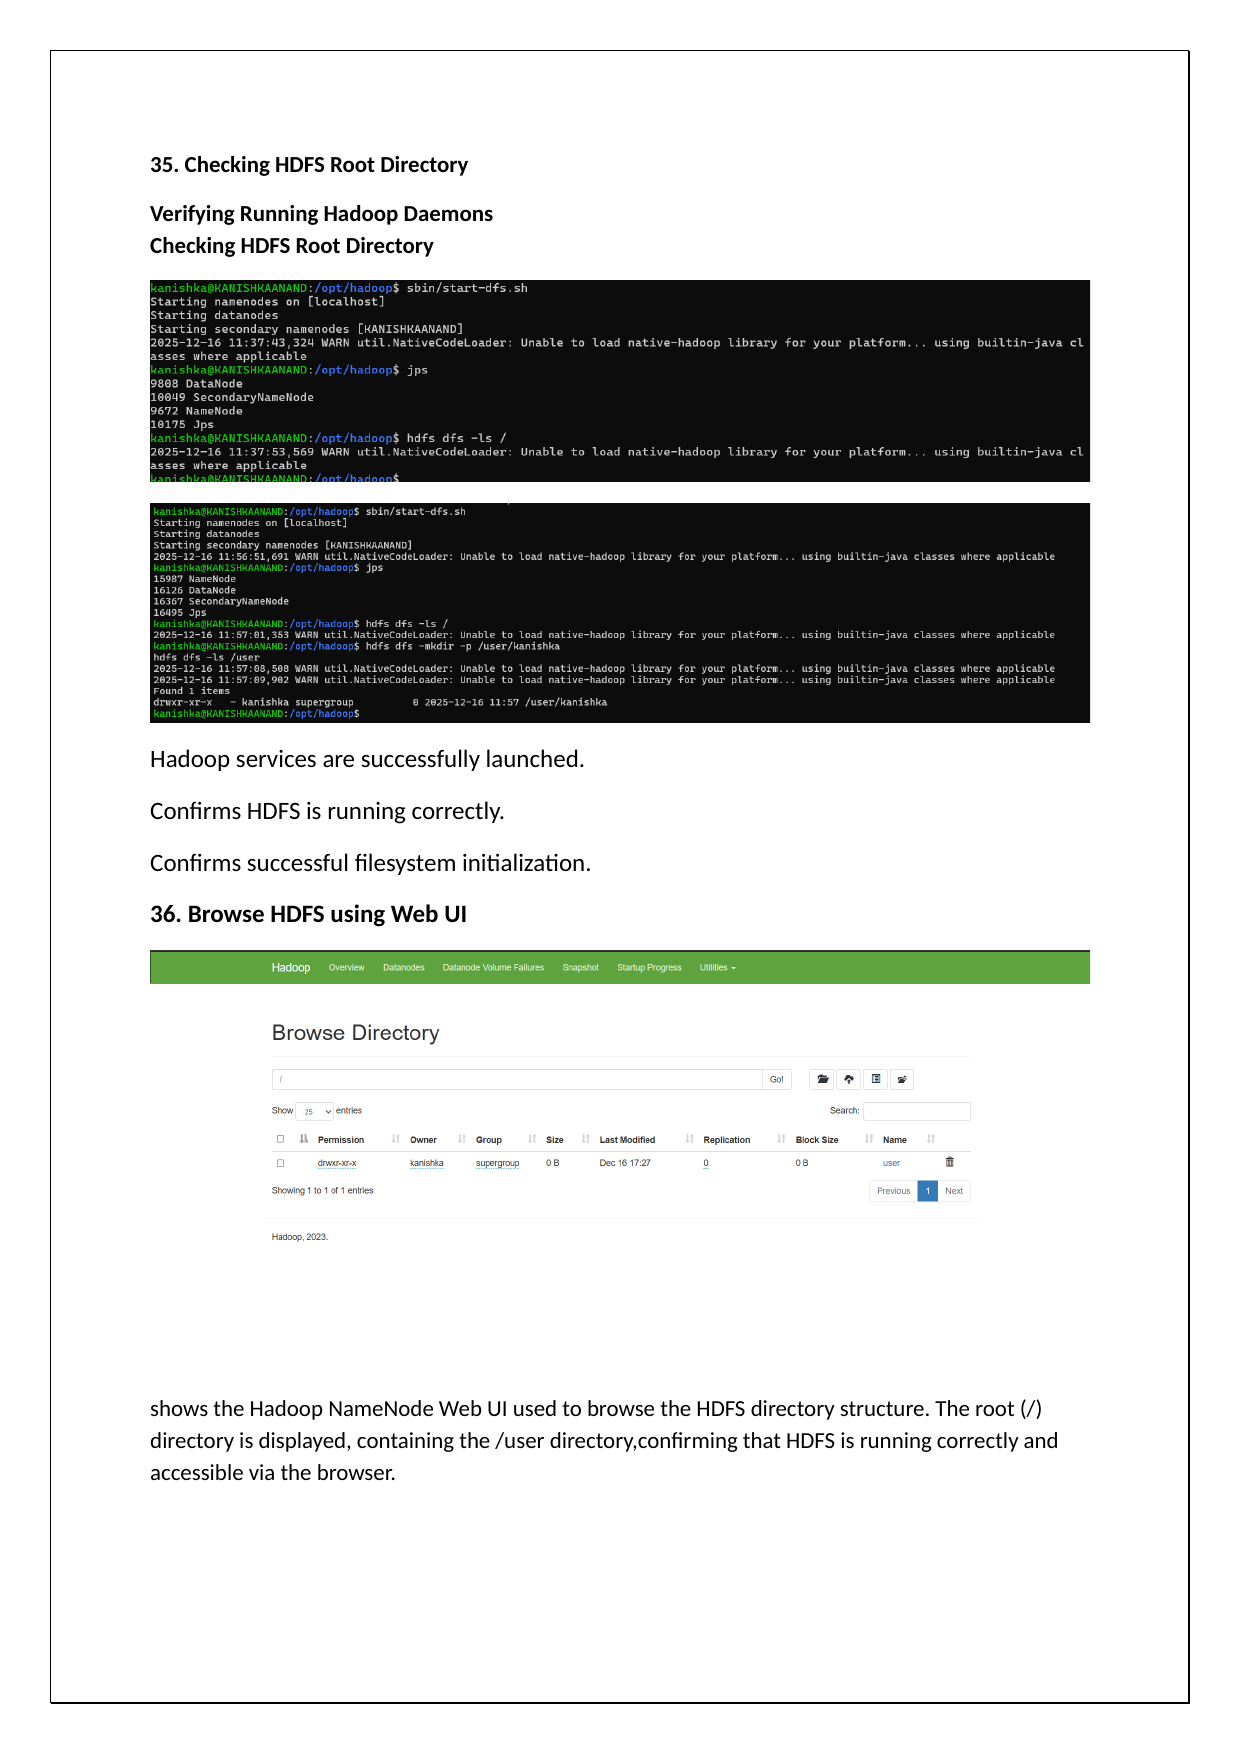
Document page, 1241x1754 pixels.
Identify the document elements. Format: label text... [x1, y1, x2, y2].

text Verifying Running Hadoop Daemons Checking HDFS Root Directory [150, 199, 1089, 259]
text 35. Checking HDFS Root Directory [150, 150, 1089, 178]
text Hadoop services are successfully launched. [150, 743, 1089, 774]
text 36. Browse HDFS using Web UI [150, 898, 1089, 929]
picture [150, 950, 1091, 1373]
picture [150, 280, 1091, 482]
text shows the Hadoop NameNode Web UI used to browse the HDFS directory structure. The root (/) directory is displayed, containing the /user directory,confirming that HDFS is running correctly and accessible via the browser. [150, 1394, 1089, 1487]
text Confirms HDFS is running correctly. [150, 795, 1089, 826]
text Confirms successful filesystem initialization. [150, 847, 1089, 877]
picture [150, 503, 1091, 723]
